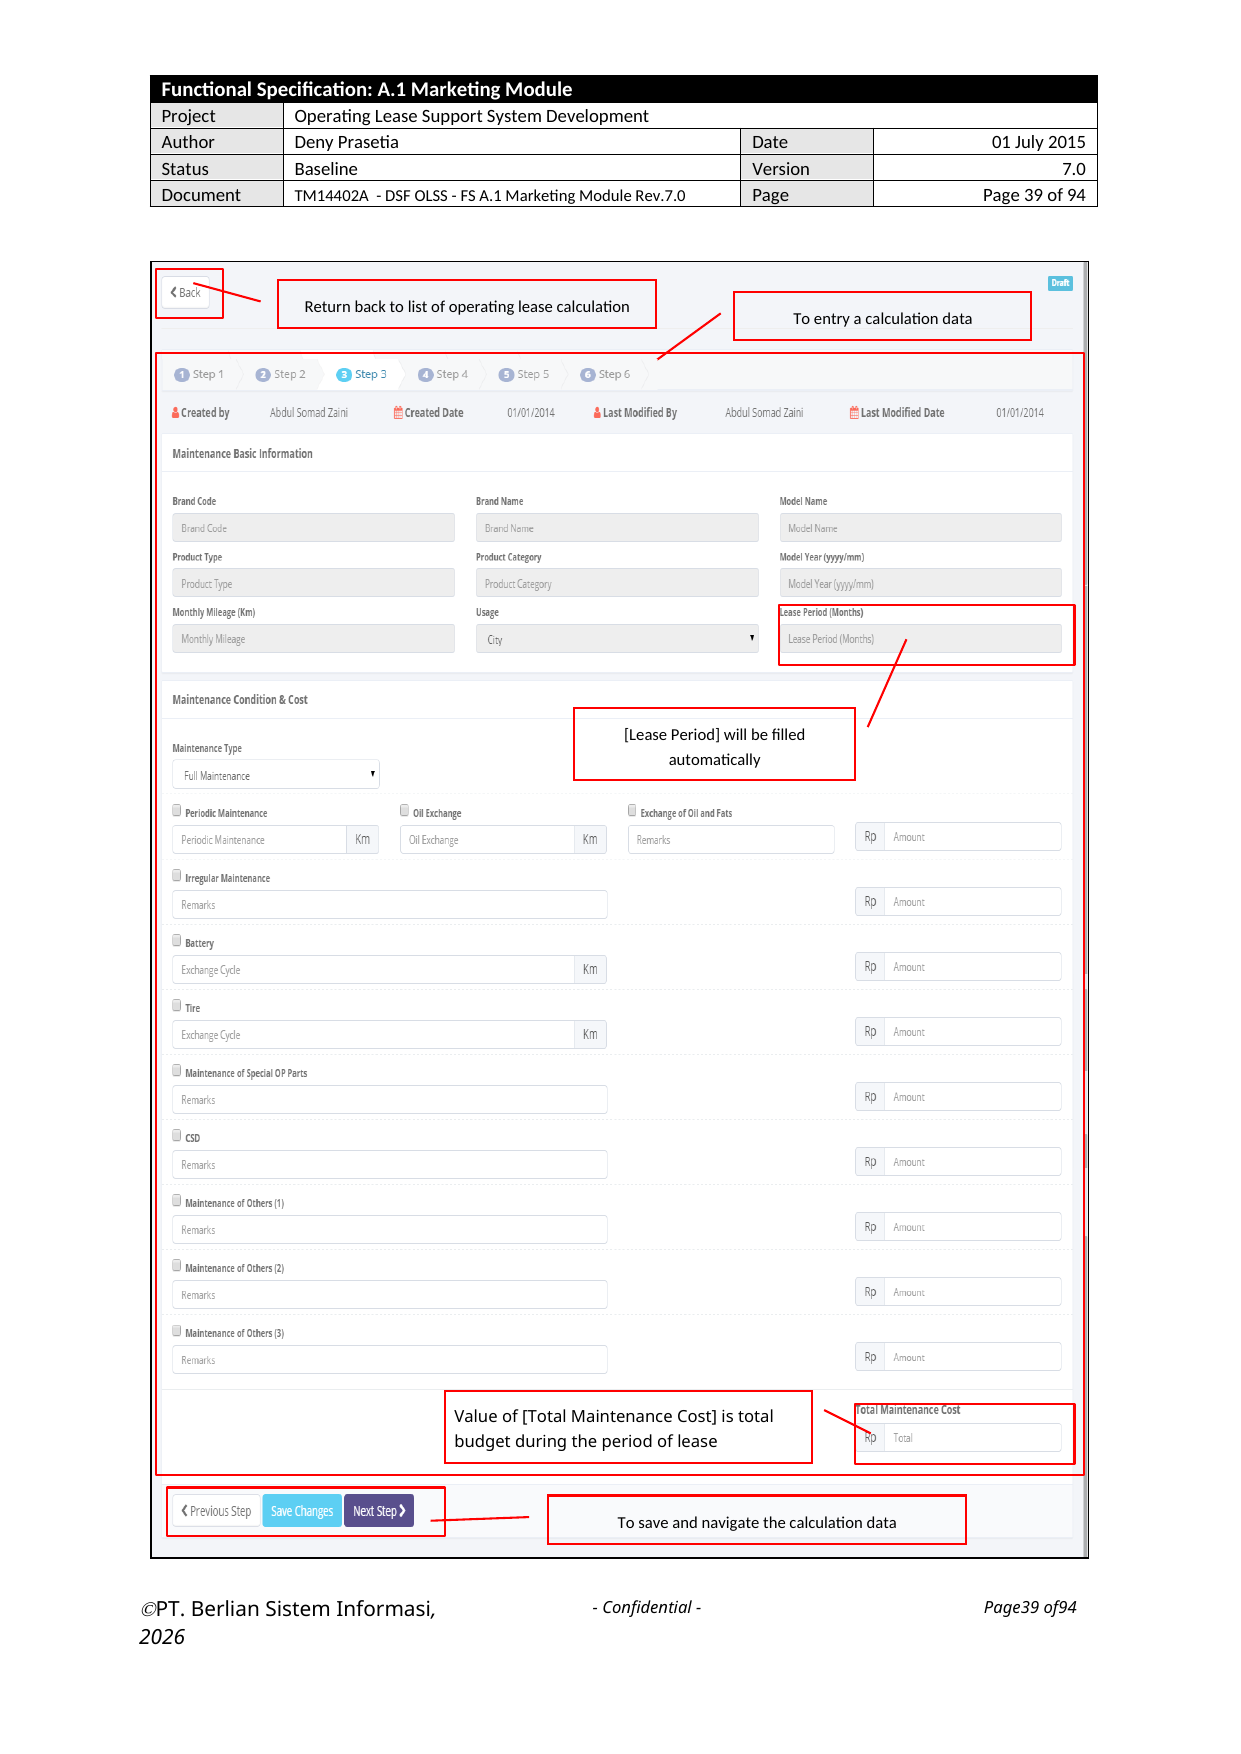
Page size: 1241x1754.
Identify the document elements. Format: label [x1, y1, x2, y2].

picture [152, 262, 1088, 1557]
